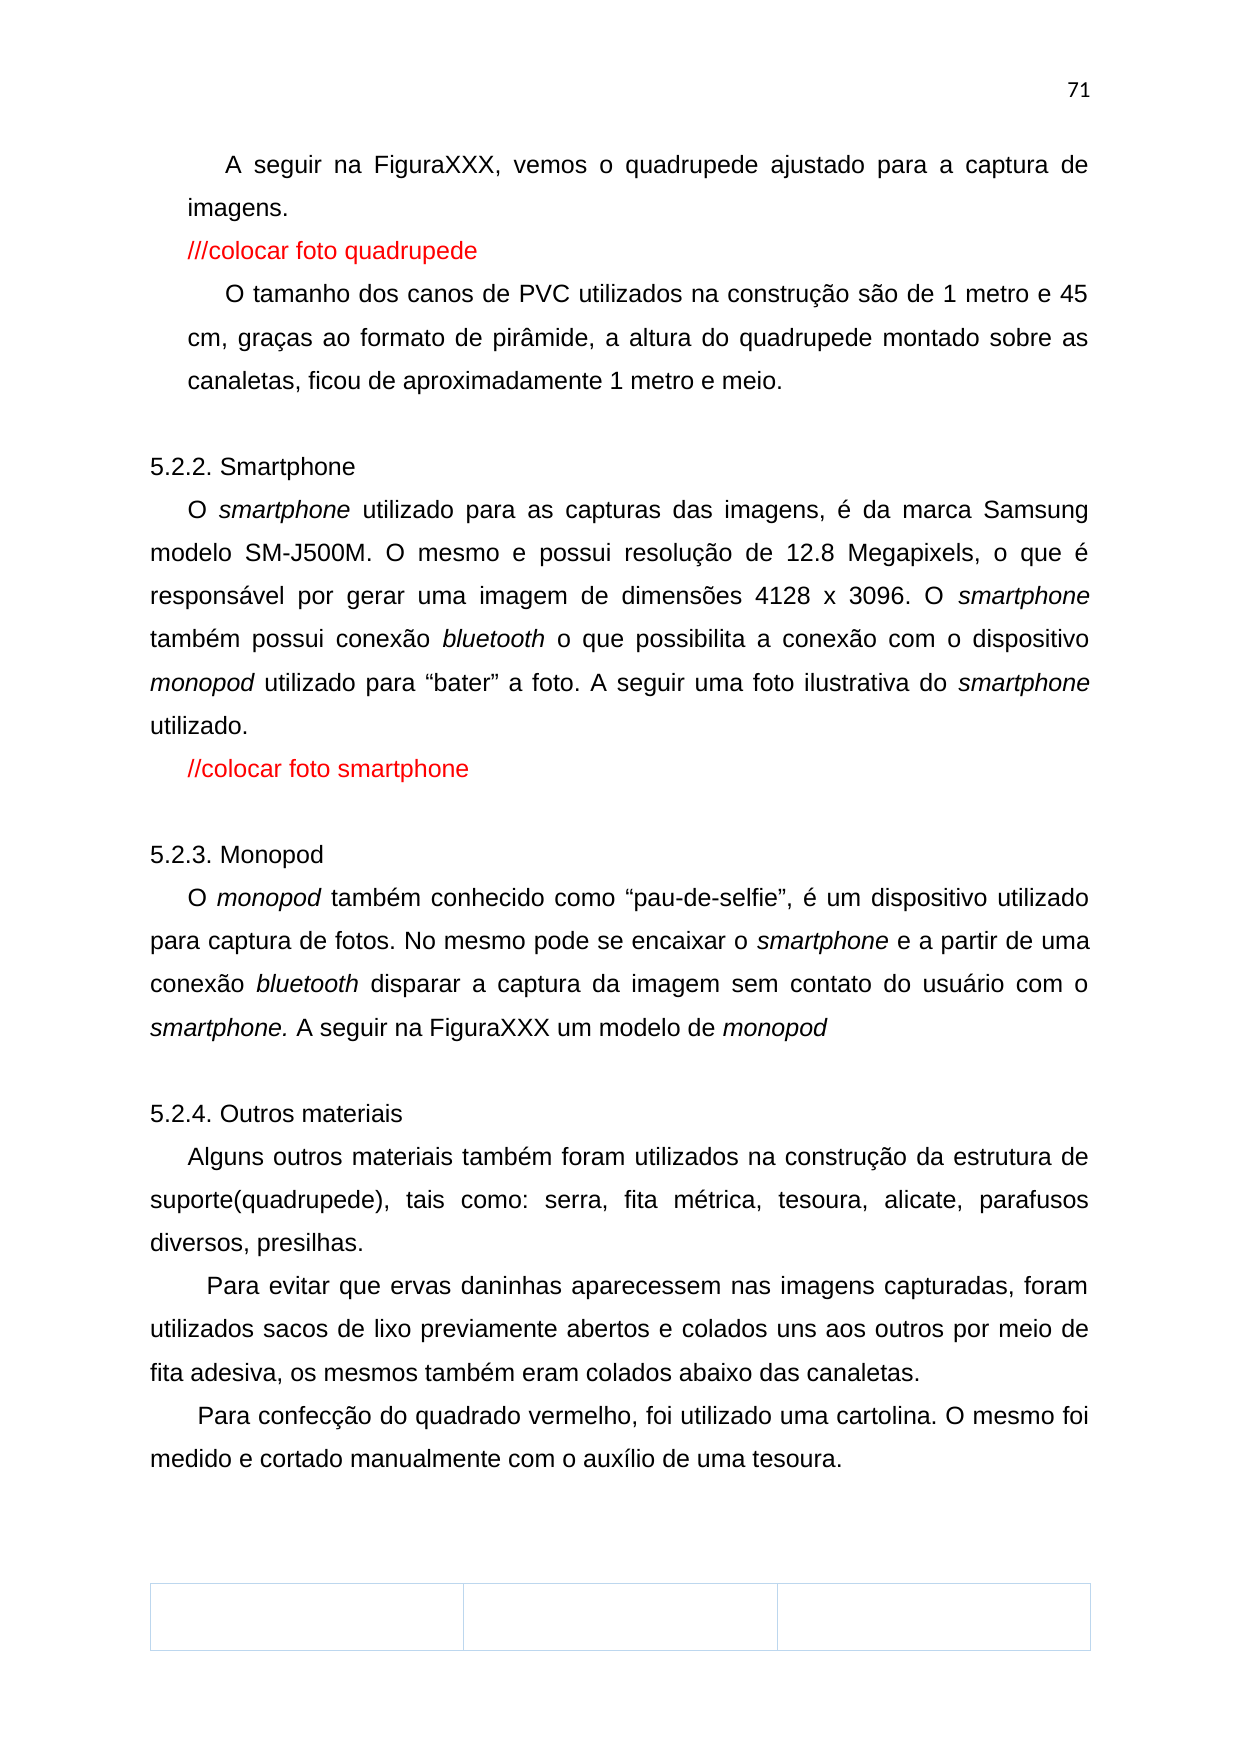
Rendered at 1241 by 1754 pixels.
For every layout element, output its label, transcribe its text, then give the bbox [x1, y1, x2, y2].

text O monopod também conhecido como “pau-de-selfie”, é um dispositivo utilizado para captura de fotos. No mesmo pode se encaixar o smartphone e a partir de uma conexão bluetooth disparar a captura da imagem sem contato do usuário com o smartphone. A seguir na FiguraXXX um modelo de monopod [150, 883, 1090, 1041]
text Para confecção do quadrado vermelho, foi utilizado uma cartolina. O mesmo foi medido e cortado manualmente com o auxílio de uma tesoura. [112, 1401, 1090, 1472]
text O tamanho dos canos de PVC utilizados na construção são de 1 metro e 45 cm, graças ao formato de pirâmide, a altura do quadrupede montado sobre as canaletas, ficou de aproximadamente 1 metro e meio. [150, 279, 1090, 394]
text Para evitar que ervas daninhas aparecessem nas imagens capturadas, foram utilizados sacos de lixo previamente abertos e colados uns aos outros por meio de fita adesiva, os mesmos também eram colados abaixo das canaletas. [112, 1271, 1090, 1386]
text 5.2.4. Outros materiais [150, 1099, 1090, 1127]
text //colocar foto smartphone [150, 754, 1090, 782]
text 5.2.2. Smartphone [150, 452, 1090, 481]
text 5.2.3. Monopod [150, 840, 1090, 869]
text ///colocar foto quadrupede [150, 236, 1090, 265]
text O smartphone utilizado para as capturas das imagens, é da marca Samsung modelo SM-J500M. O mesmo e possui resolução de 12.8 Megapixels, o que é responsável por gerar uma imagem de dimensões 4128 x 3096. O smartphone também possui conexão bluetooth o que possibilita a conexão com o dispositivo monopod utilizado para “bater” a foto. A seguir uma foto ilustrativa do smartphone utilizado. [150, 495, 1090, 739]
text A seguir na FiguraXXX, vemos o quadrupede ajustado para a captura de imagens. [150, 150, 1090, 222]
text Alguns outros materiais também foram utilizados na construção da estrutura de suporte(quadrupede), tais como: serra, fita métrica, tesoura, alicate, parafusos diversos, presilhas. [150, 1142, 1090, 1257]
